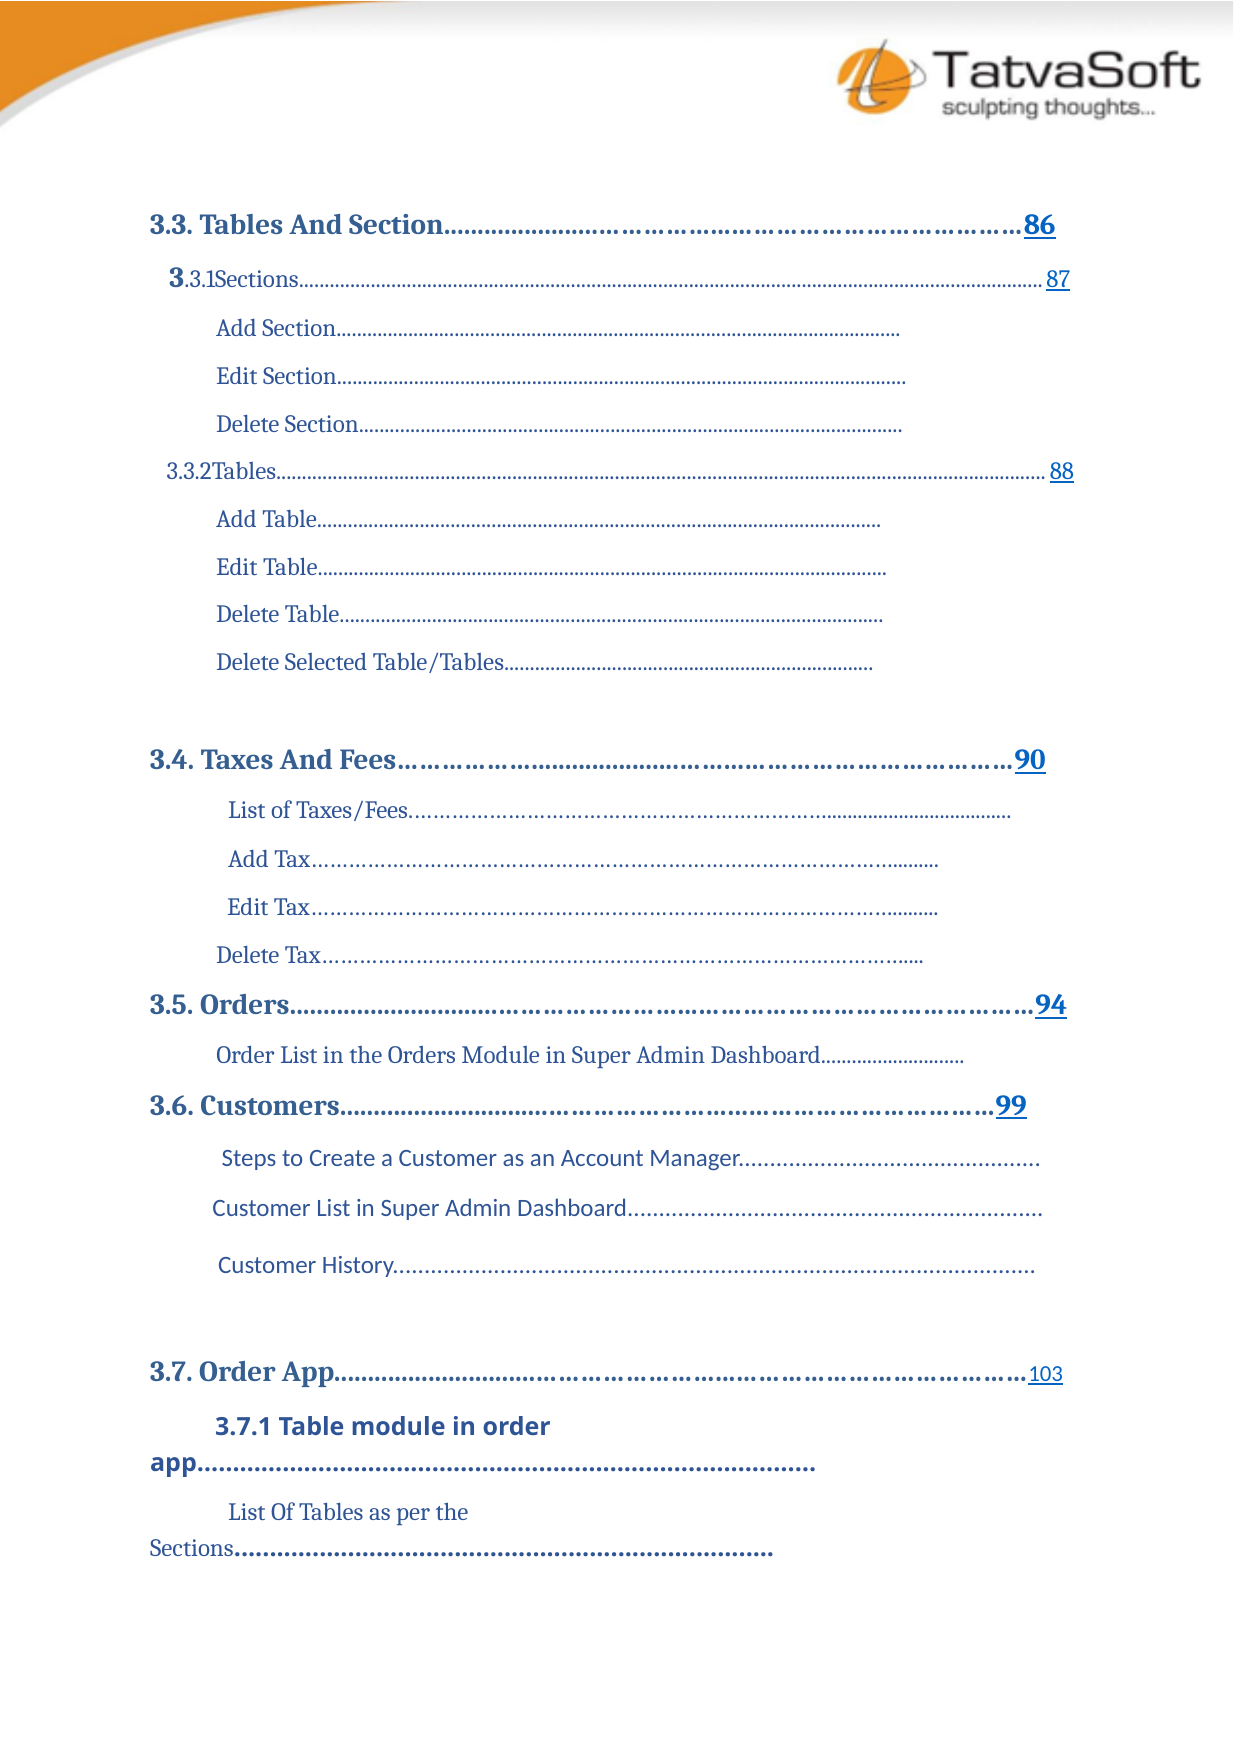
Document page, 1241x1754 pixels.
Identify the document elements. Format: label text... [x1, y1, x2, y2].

text Edit Table............................................................................................................... [150, 553, 1090, 581]
text 3.3. Tables And Section.......................……………...…………………………………86 [150, 208, 1090, 242]
text 3.5. Orders...............................……………………...………………………………………94 [150, 988, 1090, 1022]
text Delete Section.......................................................................................................... [150, 409, 1090, 438]
text Add Table.............................................................................................................. [150, 505, 1090, 534]
text Customer History...................................................................................................... [150, 1249, 1090, 1280]
text Delete Table.......................................................................................................... [150, 600, 1090, 629]
text Customer List in Super Admin Dashboard.................................................................. [150, 1192, 1090, 1222]
text 3.6. Customers...............................……………………...……………………………99 [150, 1089, 1090, 1122]
text 3.7. Order App..............................……………………...…………………………………103 [150, 1355, 1090, 1389]
text 3.7.1 Table module in order app…………………………………………………………………………… [150, 1408, 1090, 1479]
text Edit Section............................................................................................................... [150, 362, 1090, 391]
text List Of Tables as per the Sections............................................................................ [150, 1498, 1090, 1564]
text Delete Selected Table/Tables........................................................................ [150, 648, 1090, 677]
text Add Section.............................................................................................................. [150, 314, 1090, 343]
text 3.3.2Tables......................................................................................................................................................88 [150, 457, 1090, 486]
text Delete Tax………………………………………………………………………………….... [150, 941, 1090, 969]
picture [0, 1, 1234, 159]
text 3.3.1Sections.................................................................................................................................................87 [150, 261, 1090, 295]
text List of Taxes/Fees.………………………………………………………….................................... [150, 796, 1090, 825]
text Add Tax…………………………………………………………………………………......... [150, 844, 1090, 873]
text Order List in the Orders Module in Super Admin Dashboard............................ [150, 1041, 1090, 1070]
text Steps to Create a Customer as an Account Manager................................................ [150, 1142, 1090, 1172]
text 3.4. Taxes And Fees………………......................……...………………………………90 [150, 743, 1090, 777]
text Edit Tax…………………………………………………………………………………......... [150, 893, 1090, 921]
